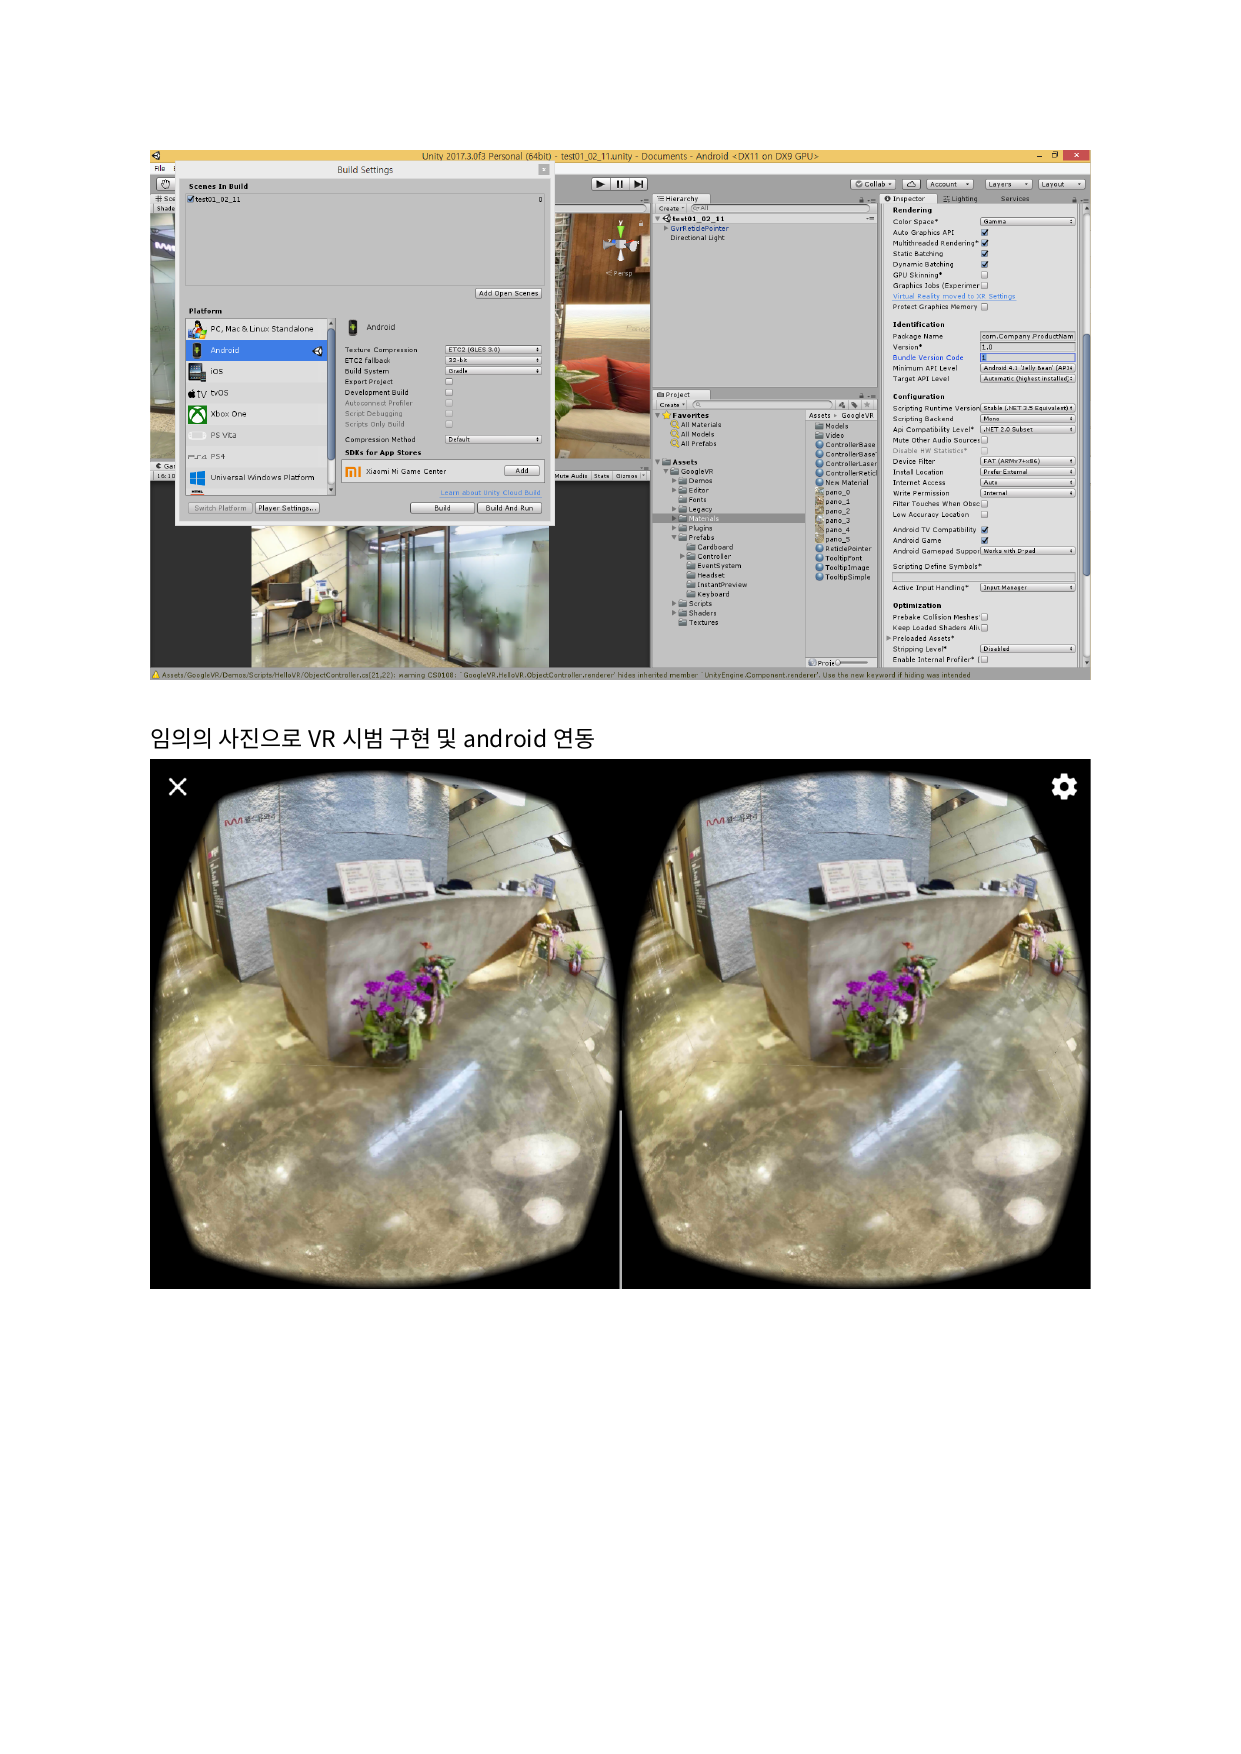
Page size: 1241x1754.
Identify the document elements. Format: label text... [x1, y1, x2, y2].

picture [150, 759, 1091, 1289]
text 임의의 사진으로 VR 시범 구현 및 android 연동 [150, 721, 1090, 754]
picture [150, 150, 1091, 680]
